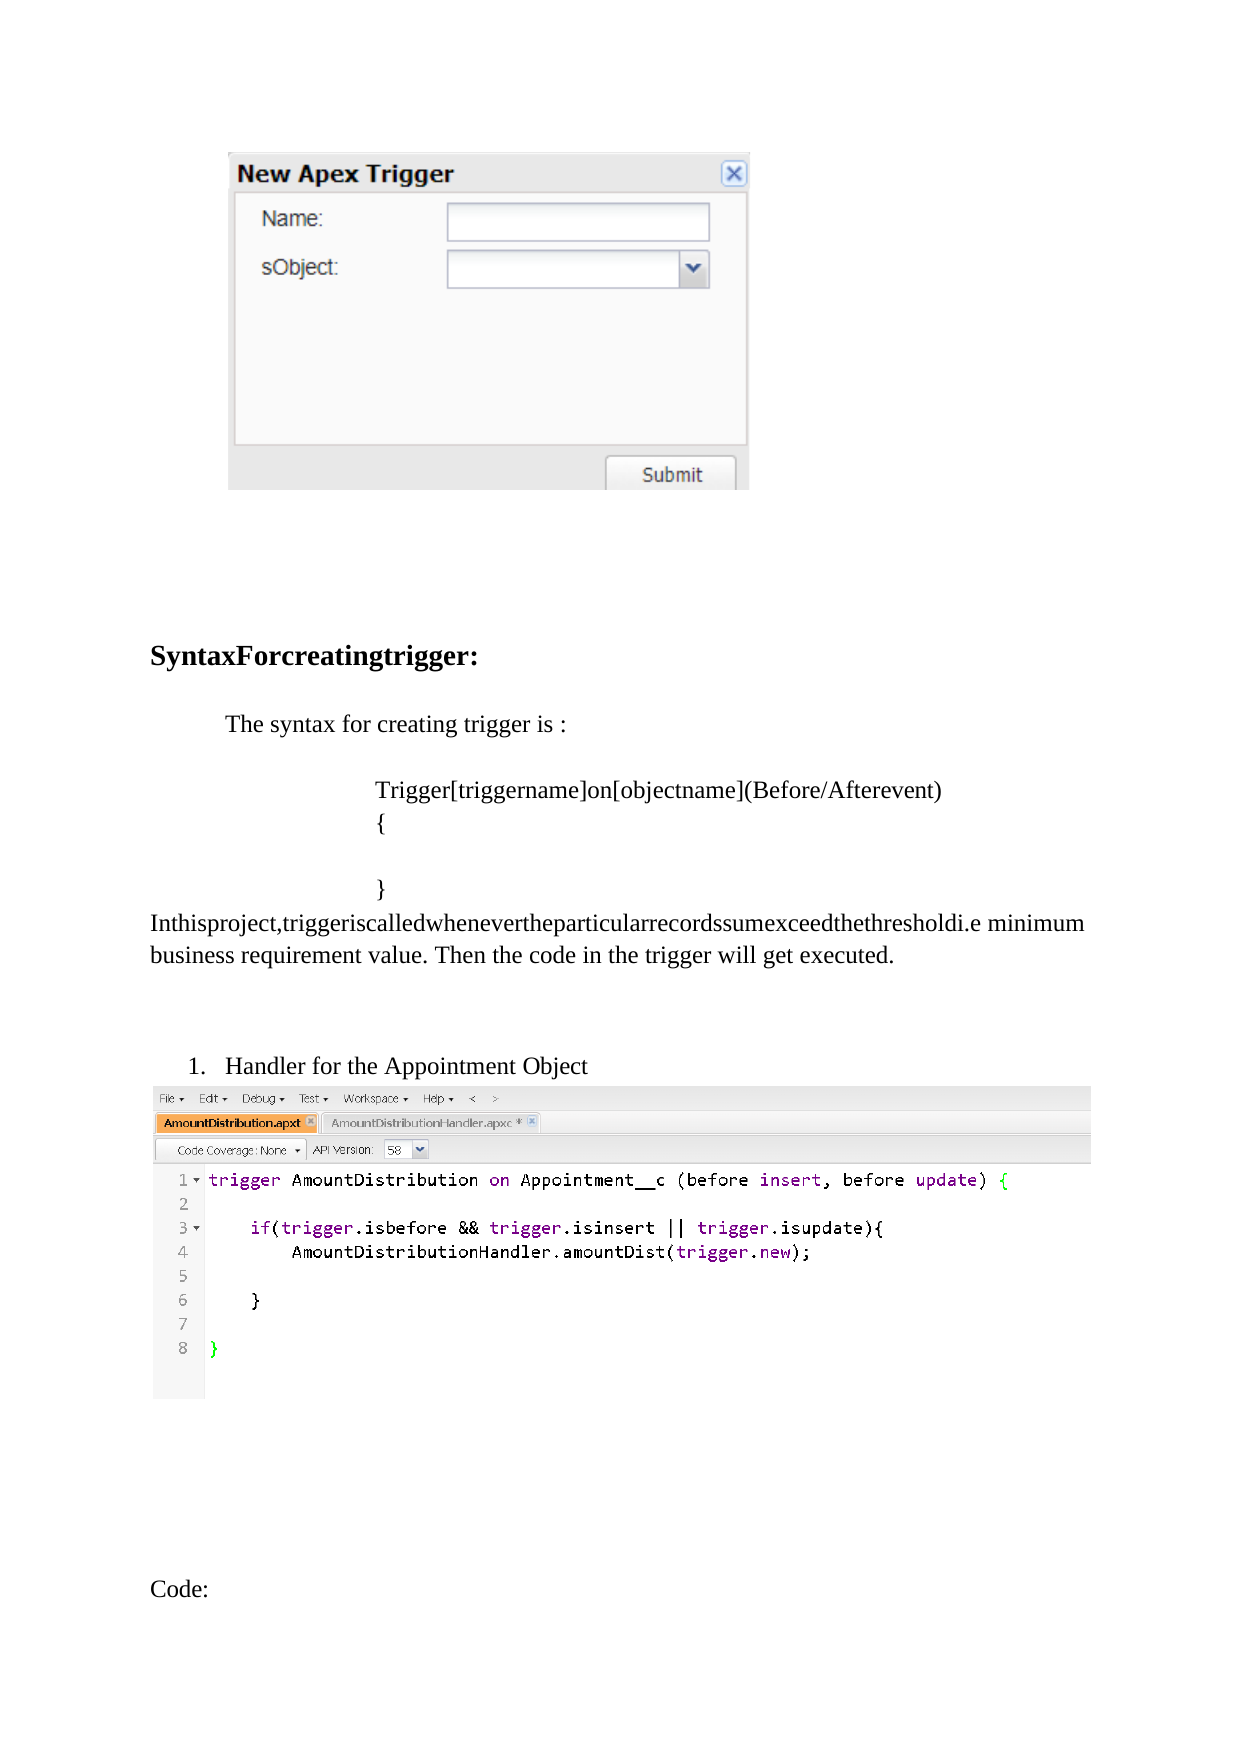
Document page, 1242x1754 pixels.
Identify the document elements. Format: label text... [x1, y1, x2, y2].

text Trigger[triggername]on[objectname](Before/Afterevent) [375, 775, 1179, 804]
text } [375, 874, 1179, 903]
picture [153, 1086, 1091, 1399]
text The syntax for creating trigger is : [225, 709, 1179, 738]
picture [228, 152, 750, 490]
text { [375, 808, 1179, 837]
list Handler for the Appointment Object [187, 1051, 1179, 1079]
text Inthisproject,triggeriscalledwhenevertheparticularrecordssumexceedthethresholdi.e minimum business requirement value. Then the code in the trigger will get executed. [150, 908, 1099, 969]
subtitle SyntaxForcreatingtrigger: [150, 638, 1179, 671]
text Code: [150, 1574, 1179, 1603]
